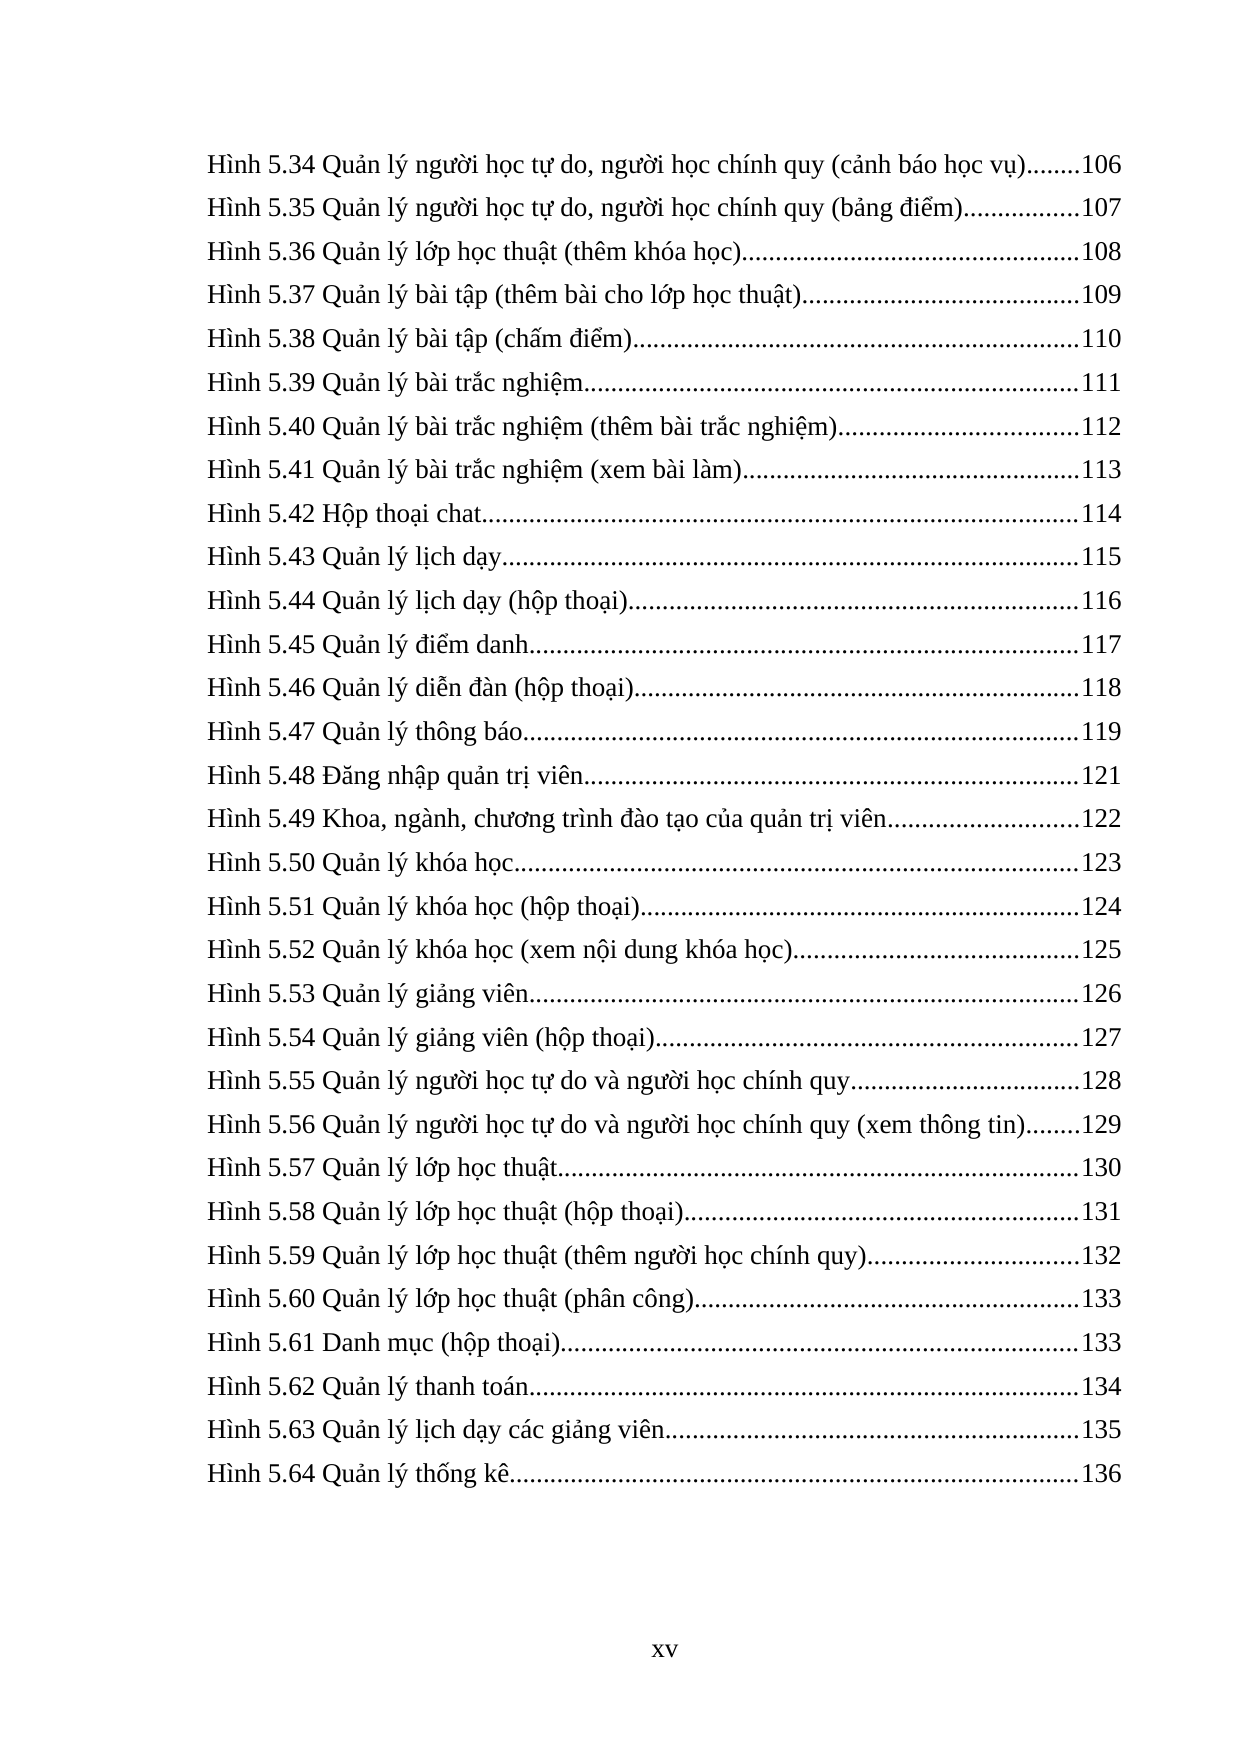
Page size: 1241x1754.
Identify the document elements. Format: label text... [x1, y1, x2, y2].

text Hình 5.36 Quản lý lớp học thuật (thêm khóa học) 108 [207, 235, 1122, 266]
text Hình 5.40 Quản lý bài trắc nghiệm (thêm bài trắc nghiệm) 112 [207, 409, 1122, 441]
text Hình 5.46 Quản lý diễn đàn (hộp thoại) 118 [207, 671, 1122, 703]
text Hình 5.58 Quản lý lớp học thuật (hộp thoại) 131 [207, 1195, 1122, 1226]
text Hình 5.49 Khoa, ngành, chương trình đào tạo của quản trị viên 122 [207, 802, 1122, 833]
text Hình 5.39 Quản lý bài trắc nghiệm 111 [207, 366, 1122, 397]
text Hình 5.63 Quản lý lịch dạy các giảng viên 135 [207, 1413, 1122, 1444]
text Hình 5.38 Quản lý bài tập (chấm điểm) 110 [207, 322, 1122, 353]
text Hình 5.48 Đăng nhập quản trị viên 121 [207, 759, 1122, 790]
text Hình 5.60 Quản lý lớp học thuật (phân công) 133 [207, 1282, 1122, 1314]
text Hình 5.61 Danh mục (hộp thoại) 133 [207, 1326, 1122, 1357]
text Hình 5.47 Quản lý thông báo 119 [207, 715, 1122, 746]
text Hình 5.56 Quản lý người học tự do và người học chính quy (xem thông tin) 129 [207, 1108, 1122, 1139]
text Hình 5.43 Quản lý lịch dạy 115 [207, 541, 1122, 572]
text Hình 5.53 Quản lý giảng viên 126 [207, 977, 1122, 1008]
text Hình 5.62 Quản lý thanh toán 134 [207, 1370, 1122, 1401]
text Hình 5.41 Quản lý bài trắc nghiệm (xem bài làm) 113 [207, 453, 1122, 484]
text Hình 5.51 Quản lý khóa học (hộp thoại) 124 [207, 890, 1122, 921]
text Hình 5.34 Quản lý người học tự do, người học chính quy (cảnh báo học vụ) 106 [207, 148, 1122, 179]
text Hình 5.50 Quản lý khóa học 123 [207, 846, 1122, 877]
text Hình 5.35 Quản lý người học tự do, người học chính quy (bảng điểm) 107 [207, 191, 1122, 222]
text Hình 5.52 Quản lý khóa học (xem nội dung khóa học) 125 [207, 933, 1122, 964]
text Hình 5.64 Quản lý thống kê 136 [207, 1457, 1122, 1488]
text Hình 5.55 Quản lý người học tự do và người học chính quy 128 [207, 1064, 1122, 1095]
text Hình 5.37 Quản lý bài tập (thêm bài cho lớp học thuật) 109 [207, 279, 1122, 310]
text Hình 5.42 Hộp thoại chat 114 [207, 497, 1122, 528]
text Hình 5.44 Quản lý lịch dạy (hộp thoại) 116 [207, 584, 1122, 615]
text Hình 5.45 Quản lý điểm danh 117 [207, 628, 1122, 659]
text Hình 5.54 Quản lý giảng viên (hộp thoại) 127 [207, 1021, 1122, 1052]
text Hình 5.59 Quản lý lớp học thuật (thêm người học chính quy) 132 [207, 1239, 1122, 1270]
text Hình 5.57 Quản lý lớp học thuật 130 [207, 1152, 1122, 1183]
